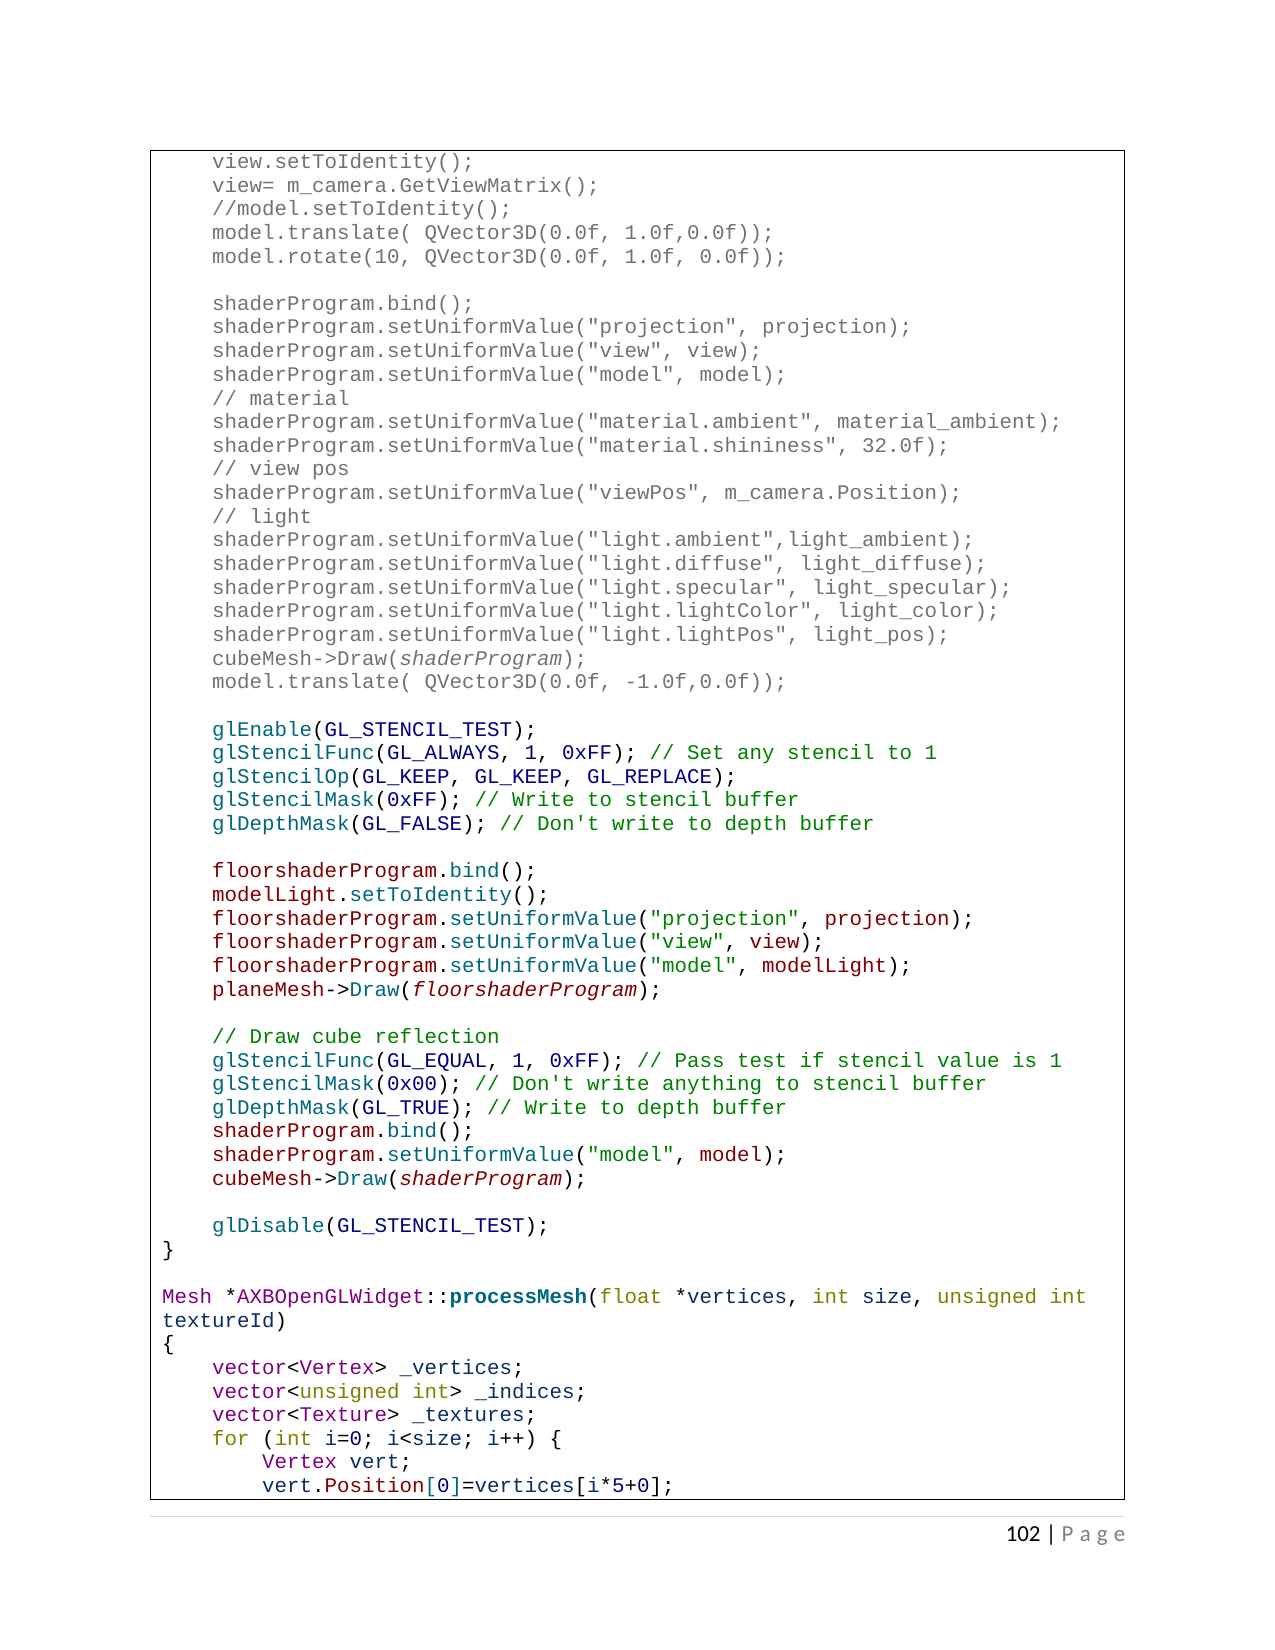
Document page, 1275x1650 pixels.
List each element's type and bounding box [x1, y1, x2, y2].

table_cell [151, 151, 1124, 1499]
